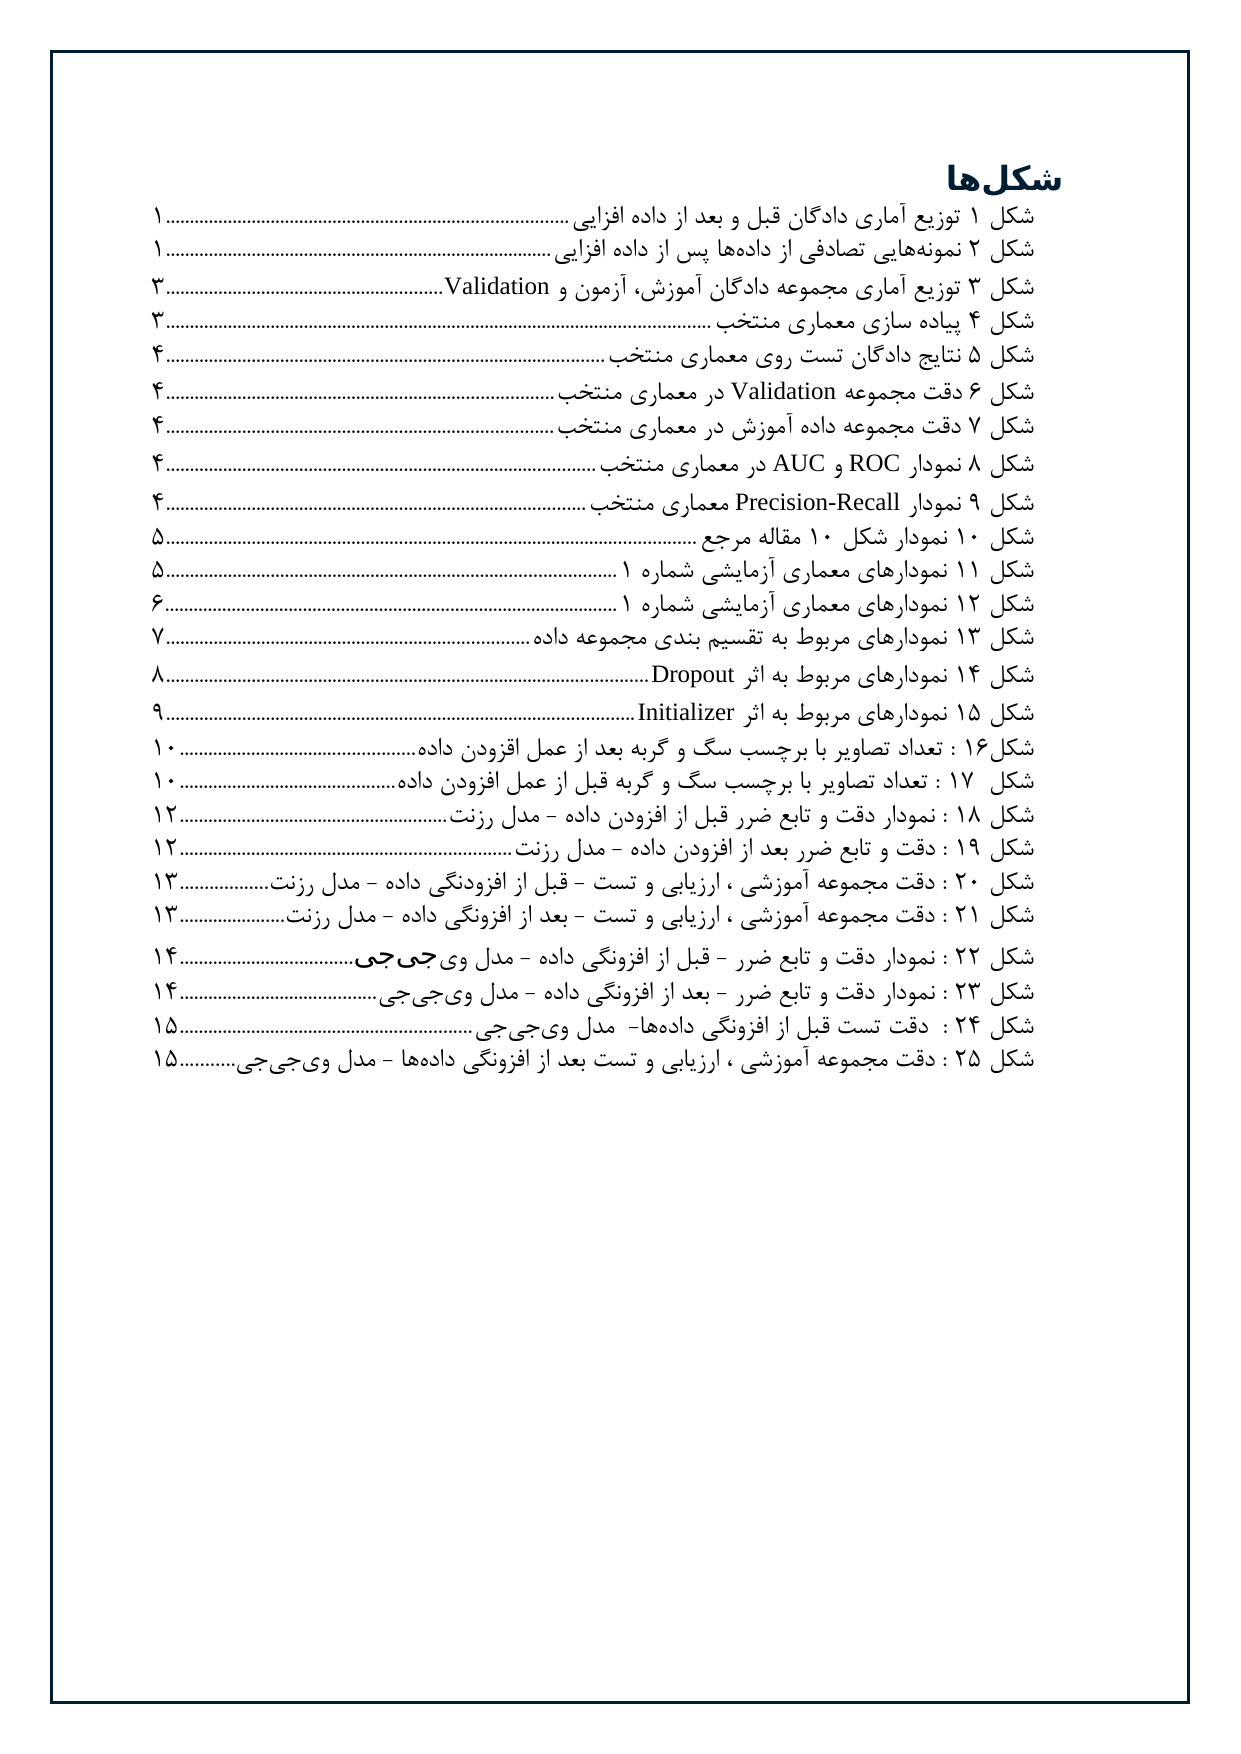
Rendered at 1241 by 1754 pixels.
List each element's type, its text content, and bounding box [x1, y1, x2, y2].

text شکل‌ها [150, 159, 1063, 198]
text شکل 21 : دقت مجموعه آموزشی ، ارزیابی و تست - بعد از افزونگی داده - مدل رزنت 13 [150, 903, 1063, 933]
text شکل 24 : دقت تست قبل از افزونگی داده‌ها- مدل وی‌جی‌جی 15 [150, 1014, 1063, 1043]
text شکل 4 پیاده سازی معماری منتخب 3 [150, 309, 1063, 338]
text شکل 17 : تعداد تصاویر با برچسب سگ و گربه قبل از عمل افزودن داده 10 [150, 769, 1063, 798]
text شکل 6 دقت مجموعه Validation در معماری منتخب 4 [150, 376, 1063, 410]
text شکل 12 نمودارهای معماری آزمایشی شماره 1 6 [150, 592, 1063, 621]
text شکل 19 : دقت و تابع ضرر بعد از افزودن داده - مدل رزنت 12 [150, 836, 1063, 866]
text شکل 9 نمودار Precision-Recall معماری منتخب 4 [150, 487, 1063, 520]
text شکل 3 توزیع آماری مجموعه دادگان آموزش، آزمون و Validation 3 [150, 271, 1063, 304]
text شکل 10 نمودار شکل 10 مقاله مرجع 5 [150, 525, 1063, 554]
text شکل 14 نمودارهای مربوط به اثر Dropout 8 [150, 659, 1063, 692]
text شکل 15 نمودارهای مربوط به اثر Initializer 9 [150, 697, 1063, 731]
text شکل16 : تعداد تصاویر با برچسب سگ و گربه بعد از عمل اقزودن داده 10 [150, 736, 1063, 765]
text شکل 25 : دقت مجموعه آموزشی ، ارزیابی و تست بعد از افزونگی داده‌ها - مدل وی‌جی‌جی 15 [150, 1047, 1063, 1077]
text شکل 11 نمودارهای معماری آزمایشی شماره 1 5 [150, 558, 1063, 588]
text شکل 13 نمودارهای مربوط به تقسیم بندی مجموعه داده 7 [150, 626, 1063, 655]
text شکل 8 نمودار ROC و AUC در معماری منتخب 4 [150, 448, 1063, 482]
text شکل 20 : دقت مجموعه آموزشی ، ارزیابی و تست - قبل از افزودنگی داده - مدل رزنت 13 [150, 870, 1063, 899]
text شکل 23 : نمودار دقت و تابع ضرر - بعد از افزونگی داده - مدل وی‌جی‌جی 14 [150, 980, 1063, 1009]
text شکل 1 توزیع آماری دادگان قبل و بعد از داده افزایی 1 [150, 204, 1063, 233]
text شکل 22 : نمودار دقت و تابع ضرر - قبل از افزونگی داده - مدل وی‌جی‌جی 14 [150, 937, 1063, 975]
text شکل 5 نتایج دادگان تست روی معماری منتخب 4 [150, 343, 1063, 372]
text شکل 2 نمونه‌هایی تصادفی از داده‌ها پس از داده افزایی 1 [150, 237, 1063, 267]
text شکل 18 : نمودار دقت و تابع ضرر قبل از افزودن داده - مدل رزنت 12 [150, 803, 1063, 832]
text شکل 7 دقت مجموعه داده آموزش در معماری منتخب 4 [150, 415, 1063, 444]
